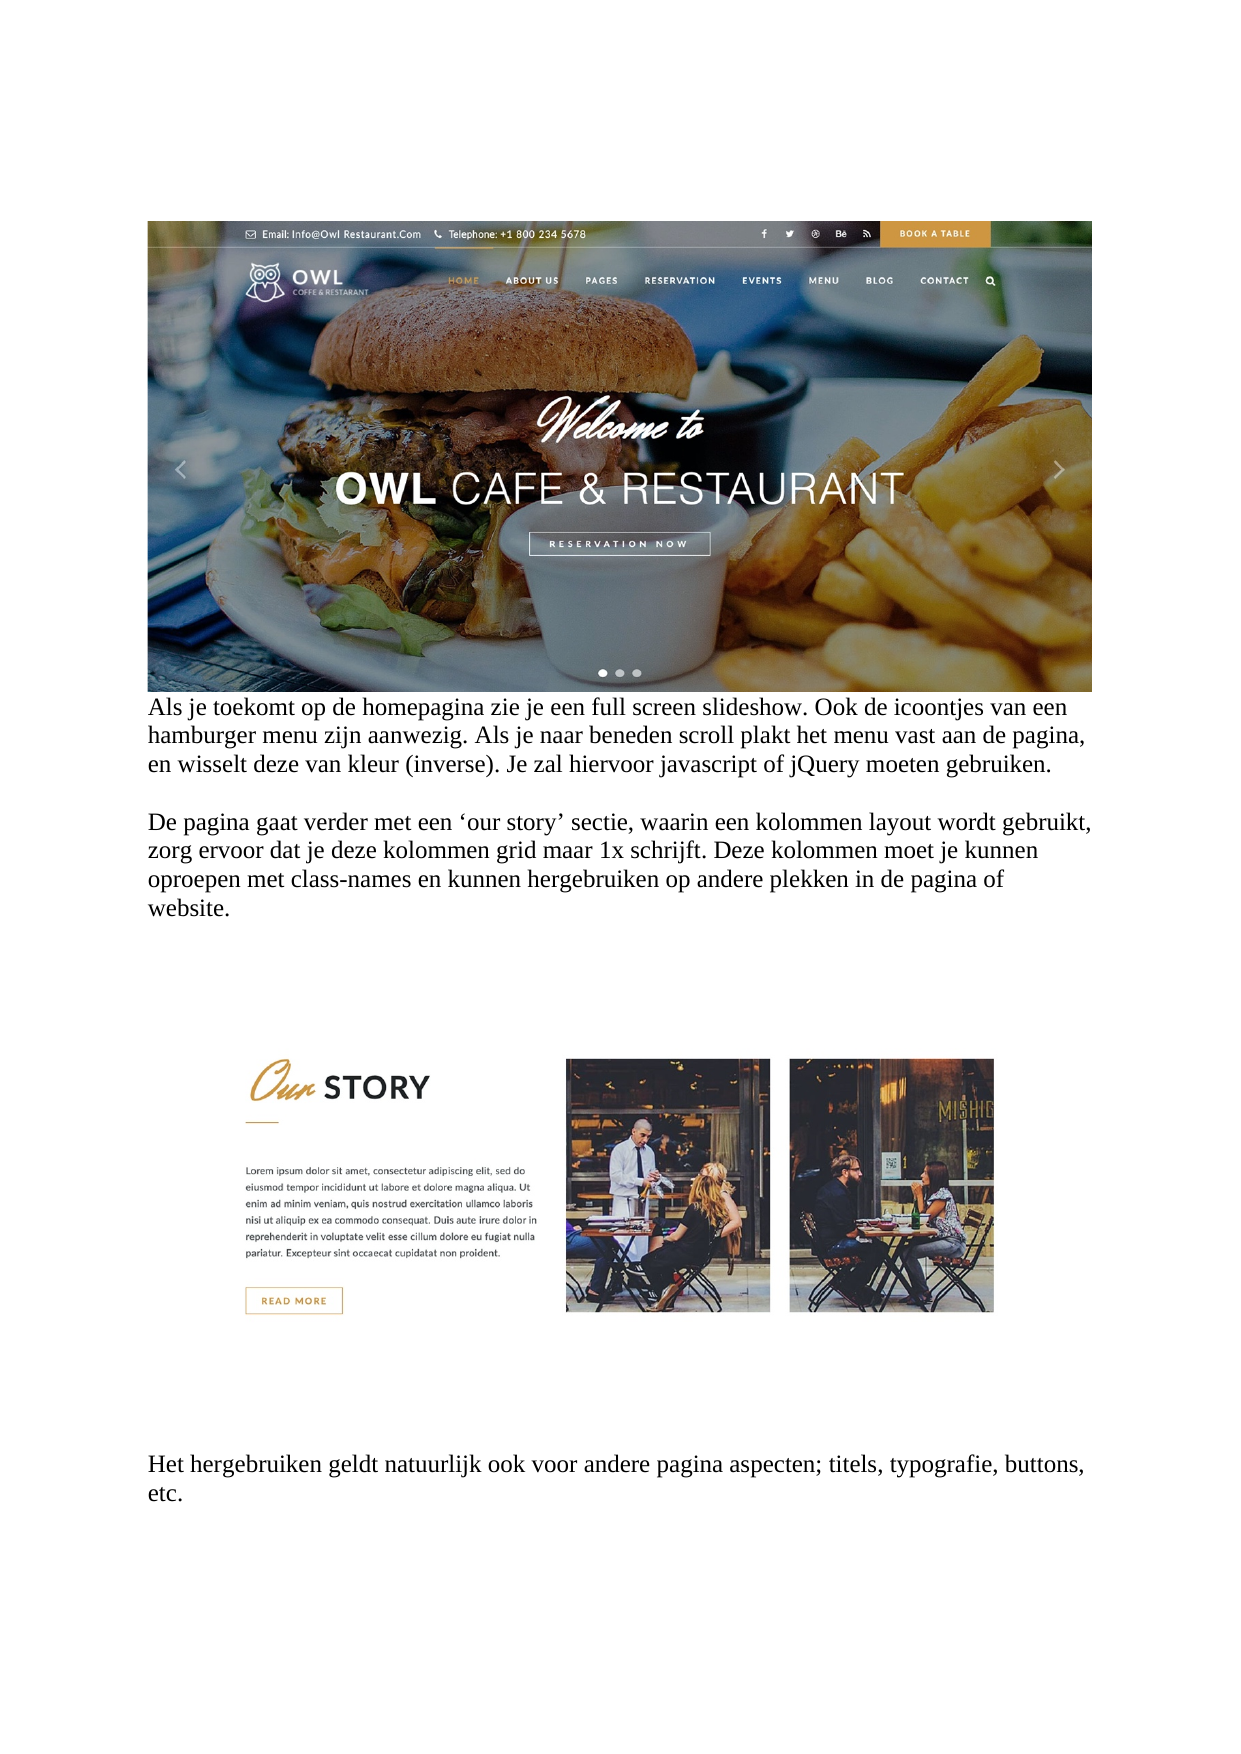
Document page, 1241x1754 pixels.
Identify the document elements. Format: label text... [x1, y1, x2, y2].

picture [147, 950, 1092, 1421]
picture [147, 221, 1092, 692]
text Het hergebruiken geldt natuurlijk ook voor andere pagina aspecten; titels, typografie, buttons, etc. [148, 1449, 1093, 1507]
text Als je toekomt op de homepagina zie je een full screen slideshow. Ook de icoontjes van een hamburger menu zijn aanwezig. Als je naar beneden scroll plakt het menu vast aan de pagina, en wisselt deze van kleur (inverse). Je zal hiervoor javascript of jQuery moeten gebruiken. [148, 692, 1093, 778]
text De pagina gaat verder met een ‘our story’ sectie, waarin een kolommen layout wordt gebruikt, zorg ervoor dat je deze kolommen grid maar 1x schrijft. Deze kolommen moet je kunnen oproepen met class-names en kunnen hergebruiken op andere plekken in de pagina of website. [148, 807, 1093, 922]
